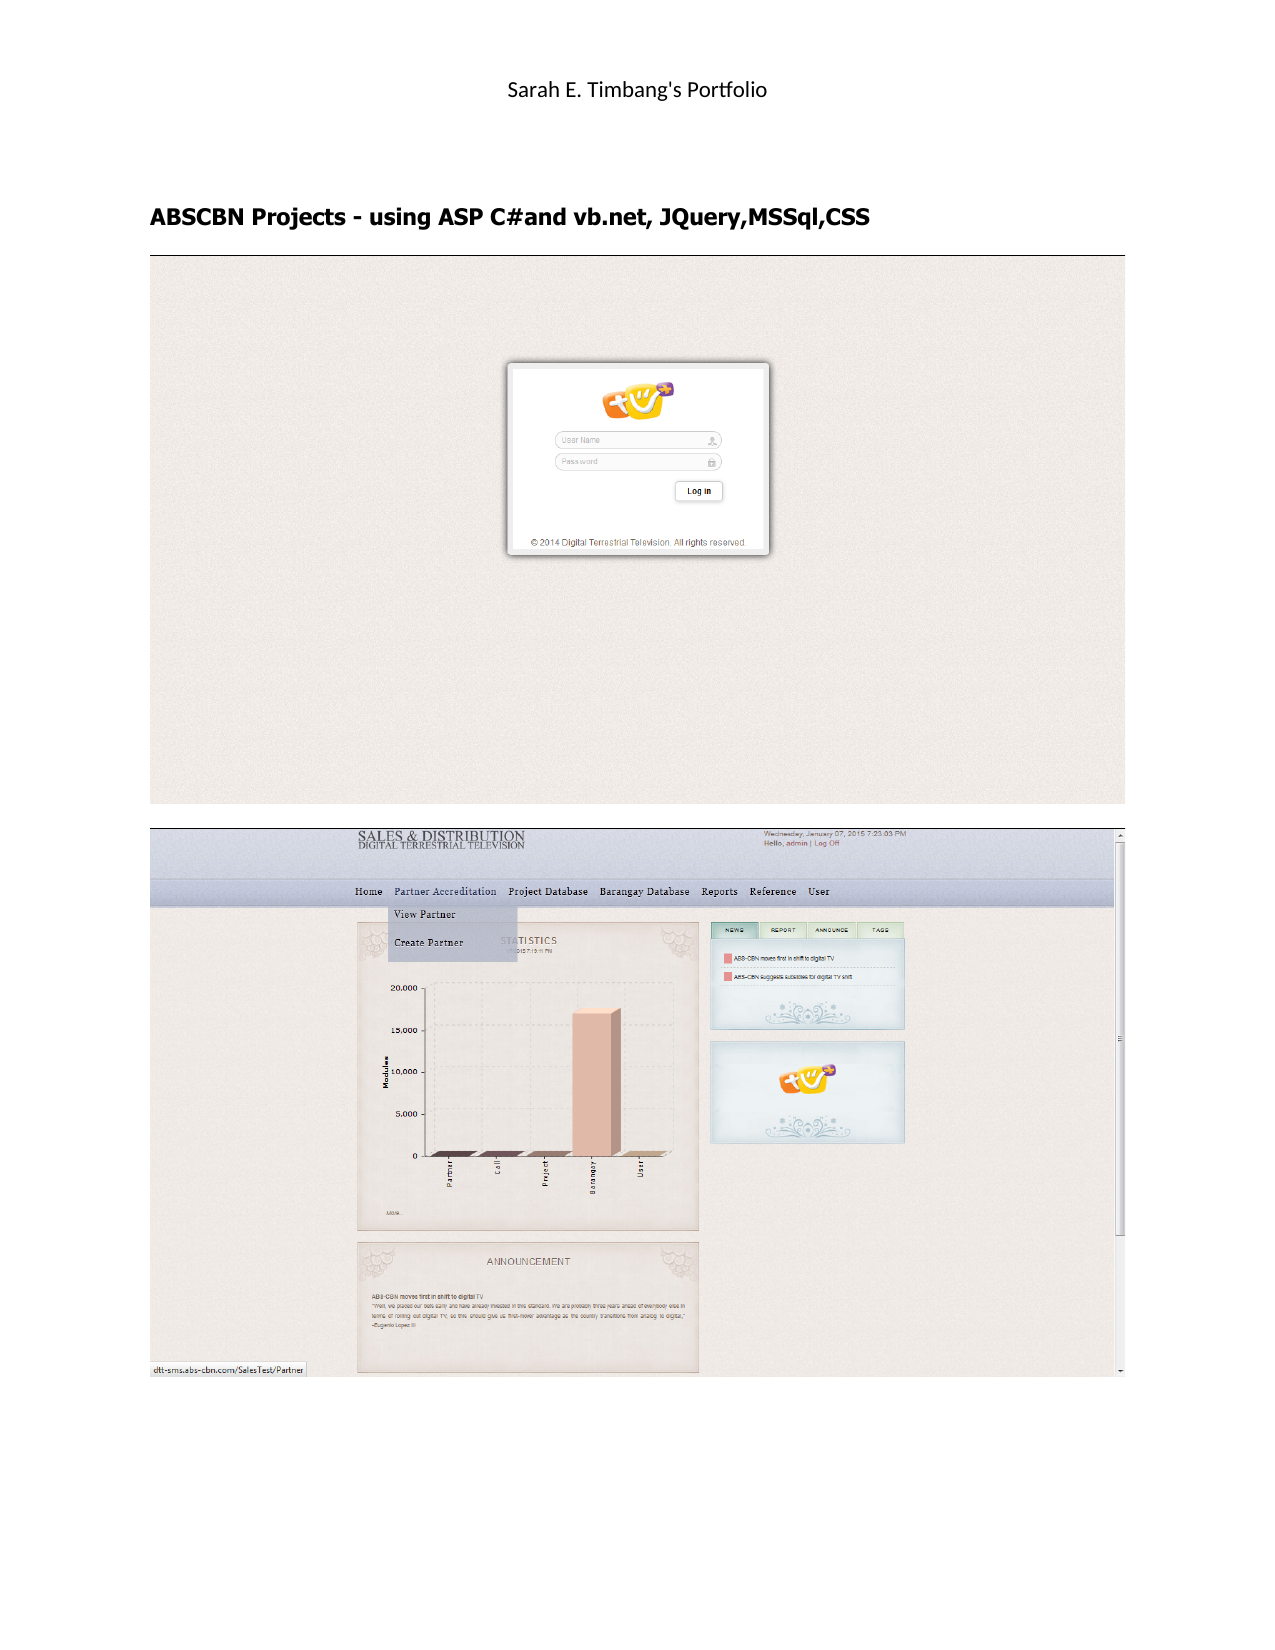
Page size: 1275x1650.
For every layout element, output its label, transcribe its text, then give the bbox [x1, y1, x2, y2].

picture [150, 255, 1126, 804]
picture [150, 828, 1126, 1377]
text ABSCBN Projects - using ASP C#and vb.net, JQuery,MSSql,CSS [150, 203, 1125, 230]
